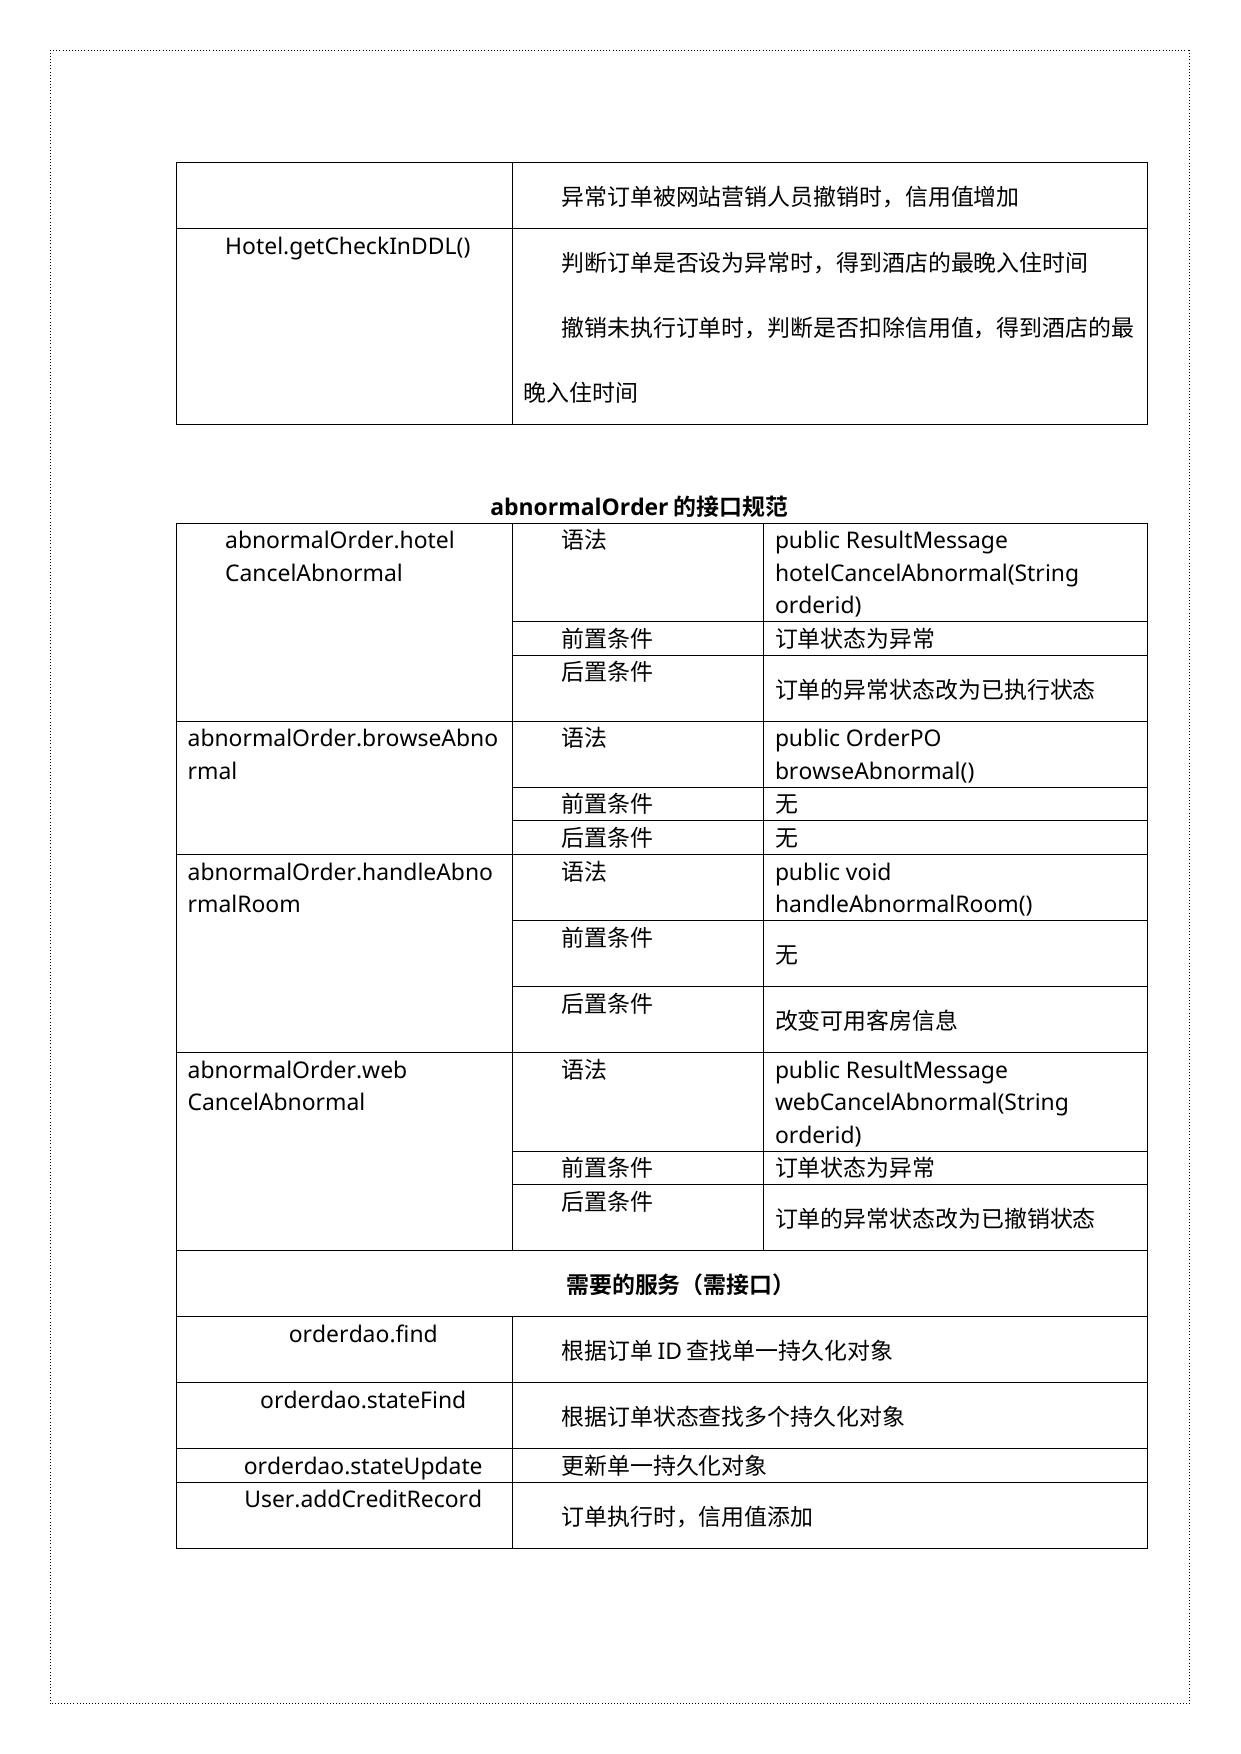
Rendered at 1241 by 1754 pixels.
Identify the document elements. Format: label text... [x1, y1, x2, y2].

table_cell orderdao.stateUpdate [177, 1449, 512, 1482]
table_cell public void handleAbnormalRoom() [764, 855, 1147, 920]
table_cell 改变可用客房信息 [764, 987, 1147, 1052]
table_cell 无 [764, 788, 1147, 820]
table_cell abnormalOrder.browseAbnormal [177, 722, 512, 854]
table_cell abnormalOrder.handleAbnormalRoom [177, 855, 512, 1052]
table_cell 判断订单是否设为异常时，得到酒店的最晚入住时间 撤销未执行订单时，判断是否扣除信用值，得到酒店的最晚入住时间 [513, 229, 1147, 424]
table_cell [513, 1483, 1147, 1548]
table_cell 订单状态为异常 [764, 622, 1147, 655]
table_cell abnormalOrder.web CancelAbnormal [177, 1053, 512, 1250]
table_header 语法 [513, 524, 763, 621]
table_cell orderdao.stateFind [177, 1383, 512, 1448]
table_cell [177, 1483, 512, 1548]
table_cell 订单状态为异常 [764, 1152, 1147, 1184]
table_cell orderdao.find [177, 1317, 512, 1382]
table_cell 语法 [513, 1053, 763, 1151]
table_cell 无 [764, 821, 1147, 854]
table_cell 前置条件 [513, 622, 763, 655]
table_cell Hotel.getCheckInDDL() [177, 229, 512, 424]
table_cell public OrderPO browseAbnormal() [764, 722, 1147, 787]
table_cell 语法 [513, 855, 763, 920]
table_header abnormalOrder.hotel CancelAbnormal [177, 524, 512, 721]
table_cell 后置条件 [513, 656, 763, 721]
table_header public ResultMessage hotelCancelAbnormal(String orderid) [764, 524, 1147, 621]
table_cell 订单的异常状态改为已执行状态 [764, 656, 1147, 721]
text abnormalOrder的接口规范 [187, 490, 1053, 523]
table_cell 根据订单状态查找多个持久化对象 [513, 1383, 1147, 1448]
table_cell public ResultMessage webCancelAbnormal(String orderid) [764, 1053, 1147, 1151]
table_cell 语法 [513, 722, 763, 787]
table_cell 后置条件 [513, 1185, 763, 1250]
table_cell 订单的异常状态改为已撤销状态 [764, 1185, 1147, 1250]
table_cell 前置条件 [513, 921, 763, 986]
table_cell 前置条件 [513, 1152, 763, 1184]
table_cell 更新单一持久化对象 [513, 1449, 1147, 1482]
table_cell 后置条件 [513, 987, 763, 1052]
table_cell 后置条件 [513, 821, 763, 854]
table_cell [177, 163, 512, 228]
table_cell 需要的服务（需接口） [177, 1251, 1147, 1316]
table_cell 根据订单ID查找单一持久化对象 [513, 1317, 1147, 1382]
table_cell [513, 163, 1147, 228]
table_cell 前置条件 [513, 788, 763, 820]
table_cell 无 [764, 921, 1147, 986]
